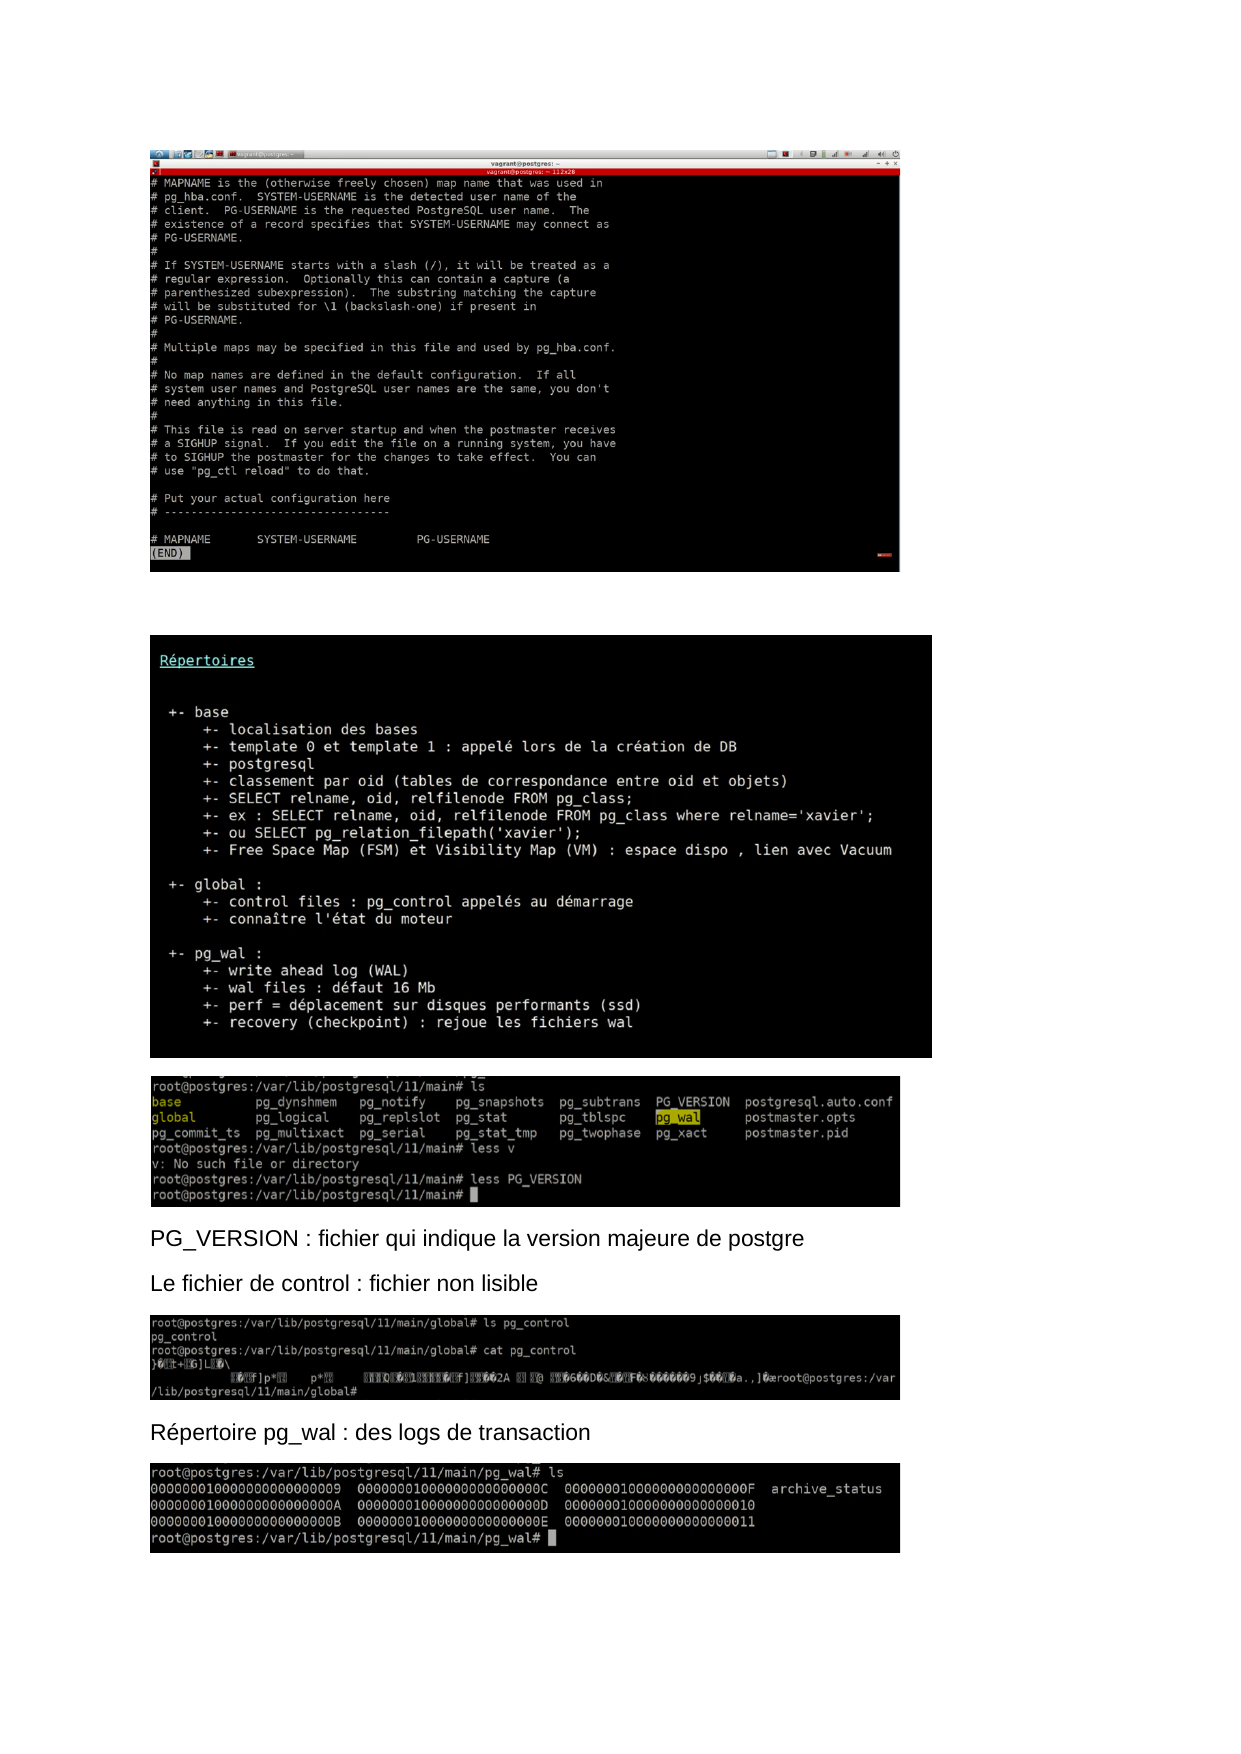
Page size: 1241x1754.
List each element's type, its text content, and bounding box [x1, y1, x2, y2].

picture [150, 1315, 901, 1400]
picture [150, 1076, 901, 1207]
text PG_VERSION : fichier qui indique la version majeure de postgre [150, 1225, 1090, 1251]
picture [150, 1463, 901, 1553]
text Répertoire pg_wal : des logs de transaction [150, 1418, 1090, 1445]
text Le fichier de control : fichier non lisible [150, 1270, 1090, 1297]
picture [150, 150, 901, 572]
picture [150, 635, 932, 1058]
